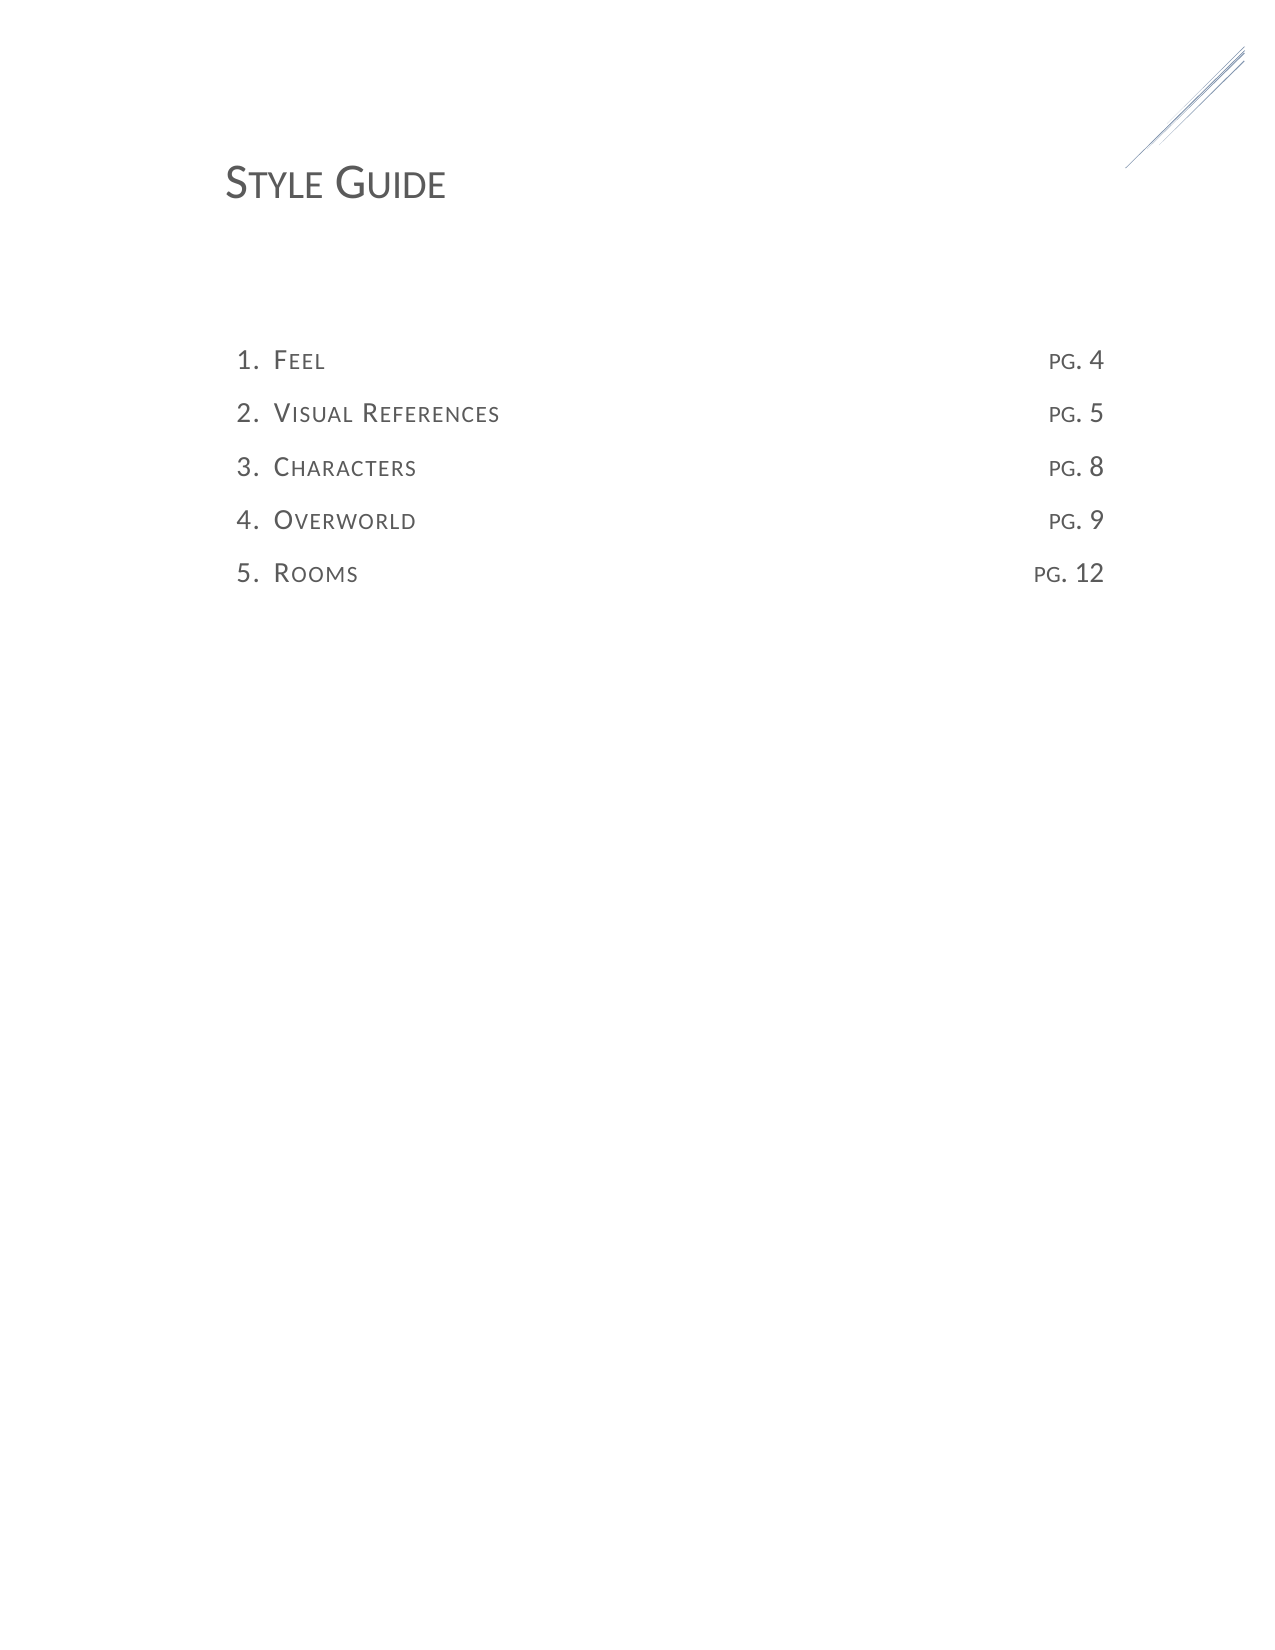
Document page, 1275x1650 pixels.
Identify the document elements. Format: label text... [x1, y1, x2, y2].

table_header Feel Visual References Characters Overworld Rooms [150, 341, 628, 636]
text Style Guide [225, 150, 1125, 211]
table_header pg. 4 pg. 5 pg. 8 pg. 9 pg. 12 [628, 341, 1115, 636]
